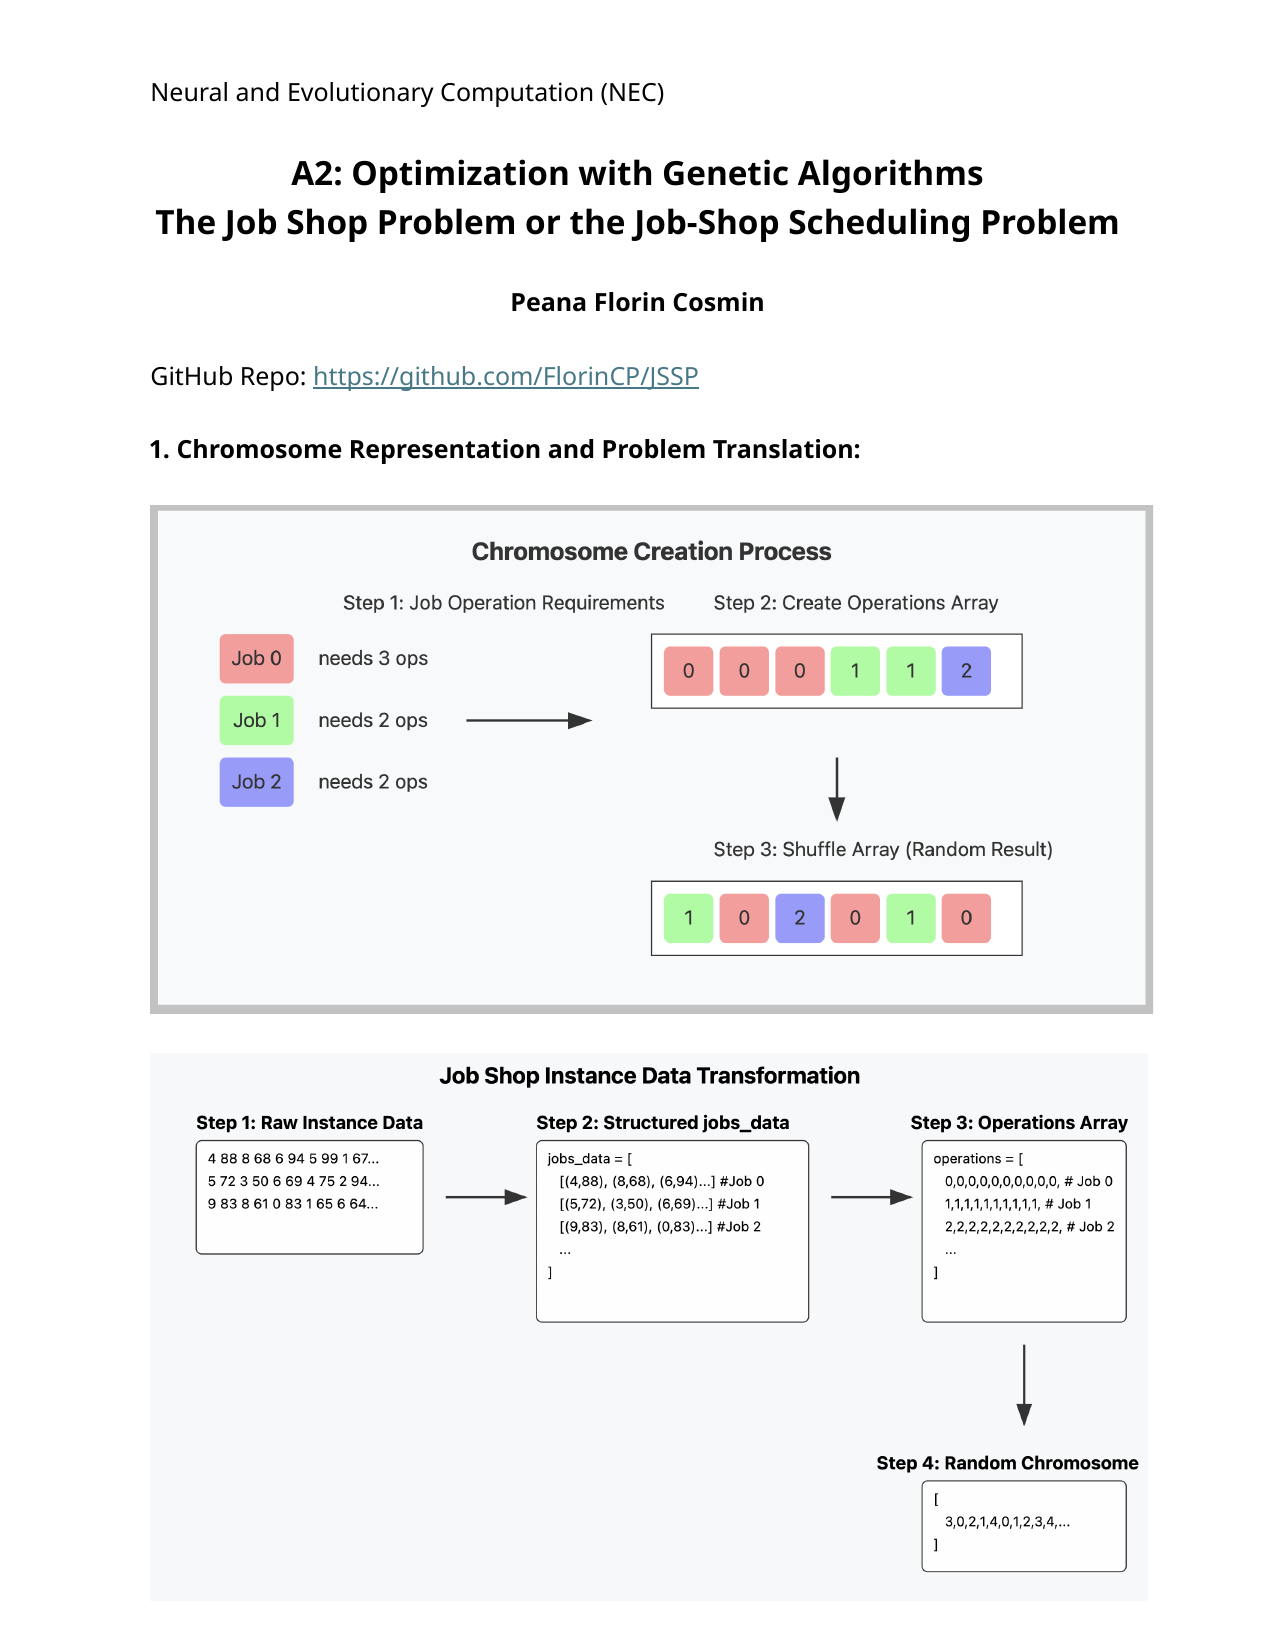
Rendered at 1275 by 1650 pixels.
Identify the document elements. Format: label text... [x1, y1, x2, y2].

picture [150, 505, 1154, 1014]
text A2: Optimization with Genetic Algorithms [150, 150, 1125, 195]
text 1. Chromosome Representation and Problem Translation: [148, 432, 1131, 466]
text The Job Shop Problem or the Job-Shop Scheduling Problem [150, 199, 1125, 244]
text Peana Florin Cosmin [150, 285, 1125, 319]
text GitHub Repo: https://github.com/FlorinCP/JSSP [150, 358, 1131, 392]
picture [150, 1053, 1148, 1601]
